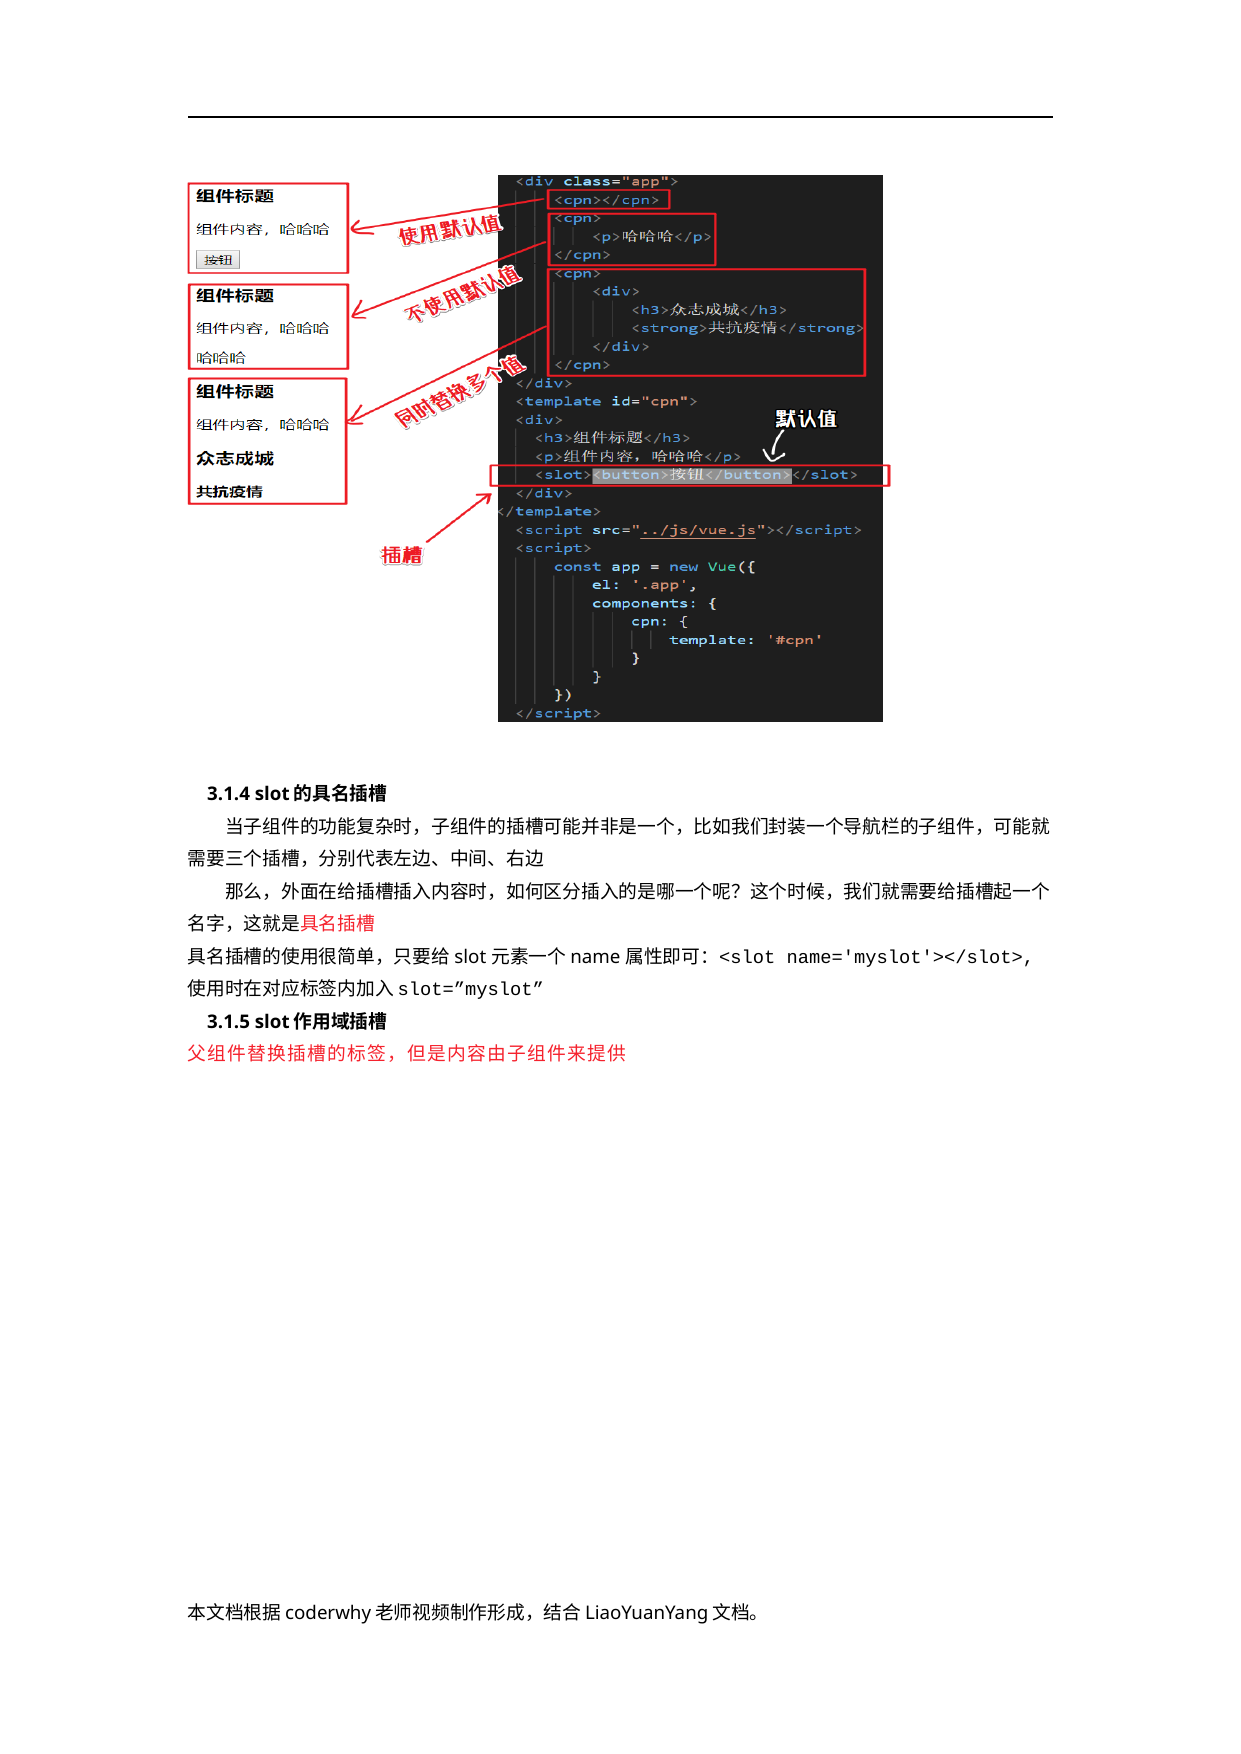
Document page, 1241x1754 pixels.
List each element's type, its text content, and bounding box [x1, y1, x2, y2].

text 使用时在对应标签内加入slot=”myslot” [187, 971, 1053, 1004]
text 父组件替换插槽的标签，但是内容由子组件来提供 [187, 1036, 1053, 1069]
text 当子组件的功能复杂时，子组件的插槽可能并非是一个，比如我们封装一个导航栏的子组件，可能就需要三个插槽，分别代表左边、中间、右边 [187, 809, 1053, 874]
text 那么，外面在给插槽插入内容时，如何区分插入的是哪一个呢？这个时候，我们就需要给插槽起一个名字，这就是具名插槽 [187, 874, 1053, 939]
subtitle 3.1.5 slot作用域插槽 [187, 1004, 1053, 1036]
picture [187, 171, 912, 732]
subtitle 3.1.4 slot的具名插槽 [187, 776, 1053, 809]
text 具名插槽的使用很简单，只要给 slot 元素一个 name 属性即可：<slot name='myslot'></slot>, [187, 939, 1053, 971]
